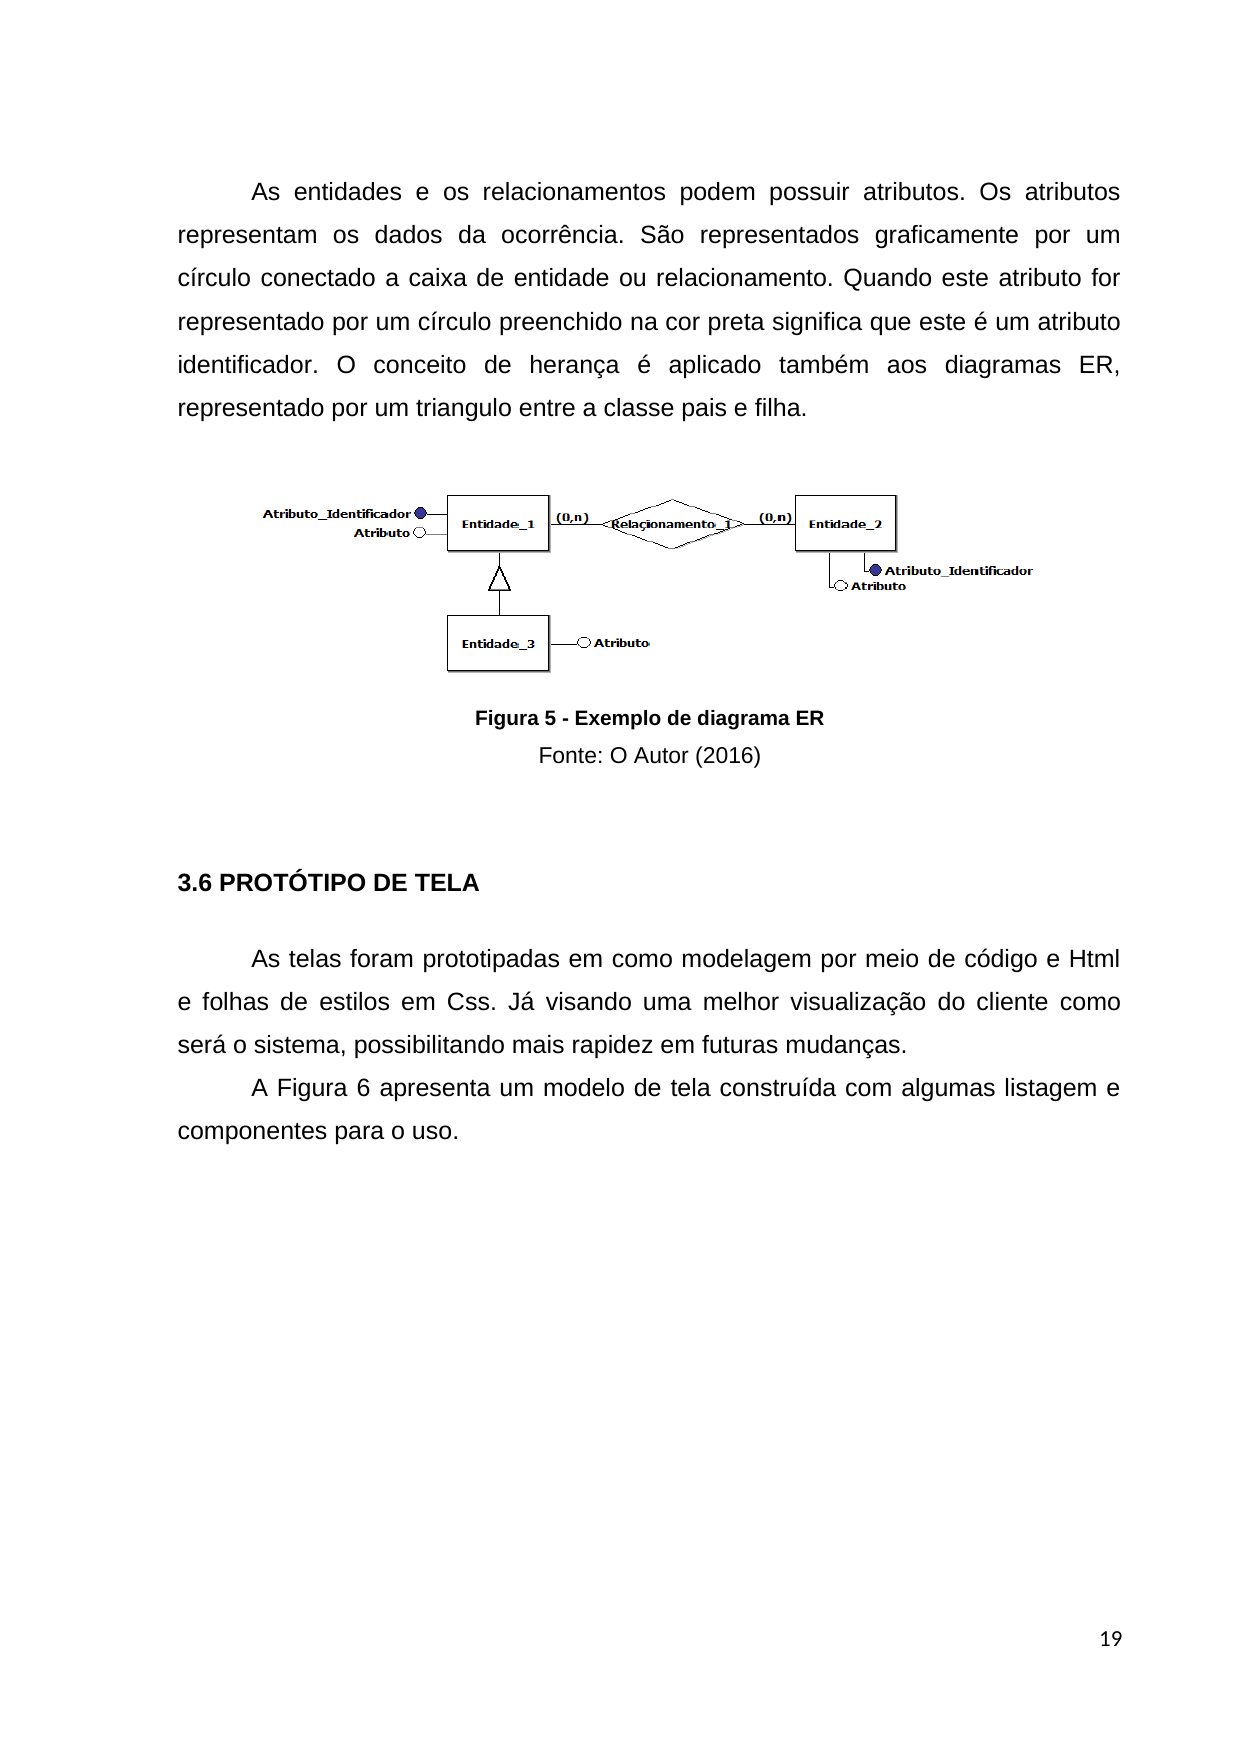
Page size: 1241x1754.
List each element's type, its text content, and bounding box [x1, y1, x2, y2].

text As entidades e os relacionamentos podem possuir atributos. Os atributos representam os dados da ocorrência. São representados graficamente por um círculo conectado a caixa de entidade ou relacionamento. Quando este atributo for representado por um círculo preenchido na cor preta significa que este é um atributo identificador. O conceito de herança é aplicado também aos diagramas ER, representado por um triangulo entre a classe pais e filha. [177, 177, 1122, 422]
text Fonte: O Autor (2016) [177, 742, 1122, 768]
text A Figura 6 apresenta um modelo de tela construída com algumas listagem e componentes para o uso. [177, 1073, 1122, 1145]
text Figura 5 - Exemplo de diagrama ER [177, 706, 1122, 729]
subtitle 3.6 PROTÓTIPO DE TELA [177, 868, 1122, 896]
picture [256, 479, 1043, 679]
text As telas foram prototipadas em como modelagem por meio de código e Html e folhas de estilos em Css. Já visando uma melhor visualização do cliente como será o sistema, possibilitando mais rapidez em futuras mudanças. [177, 944, 1122, 1059]
